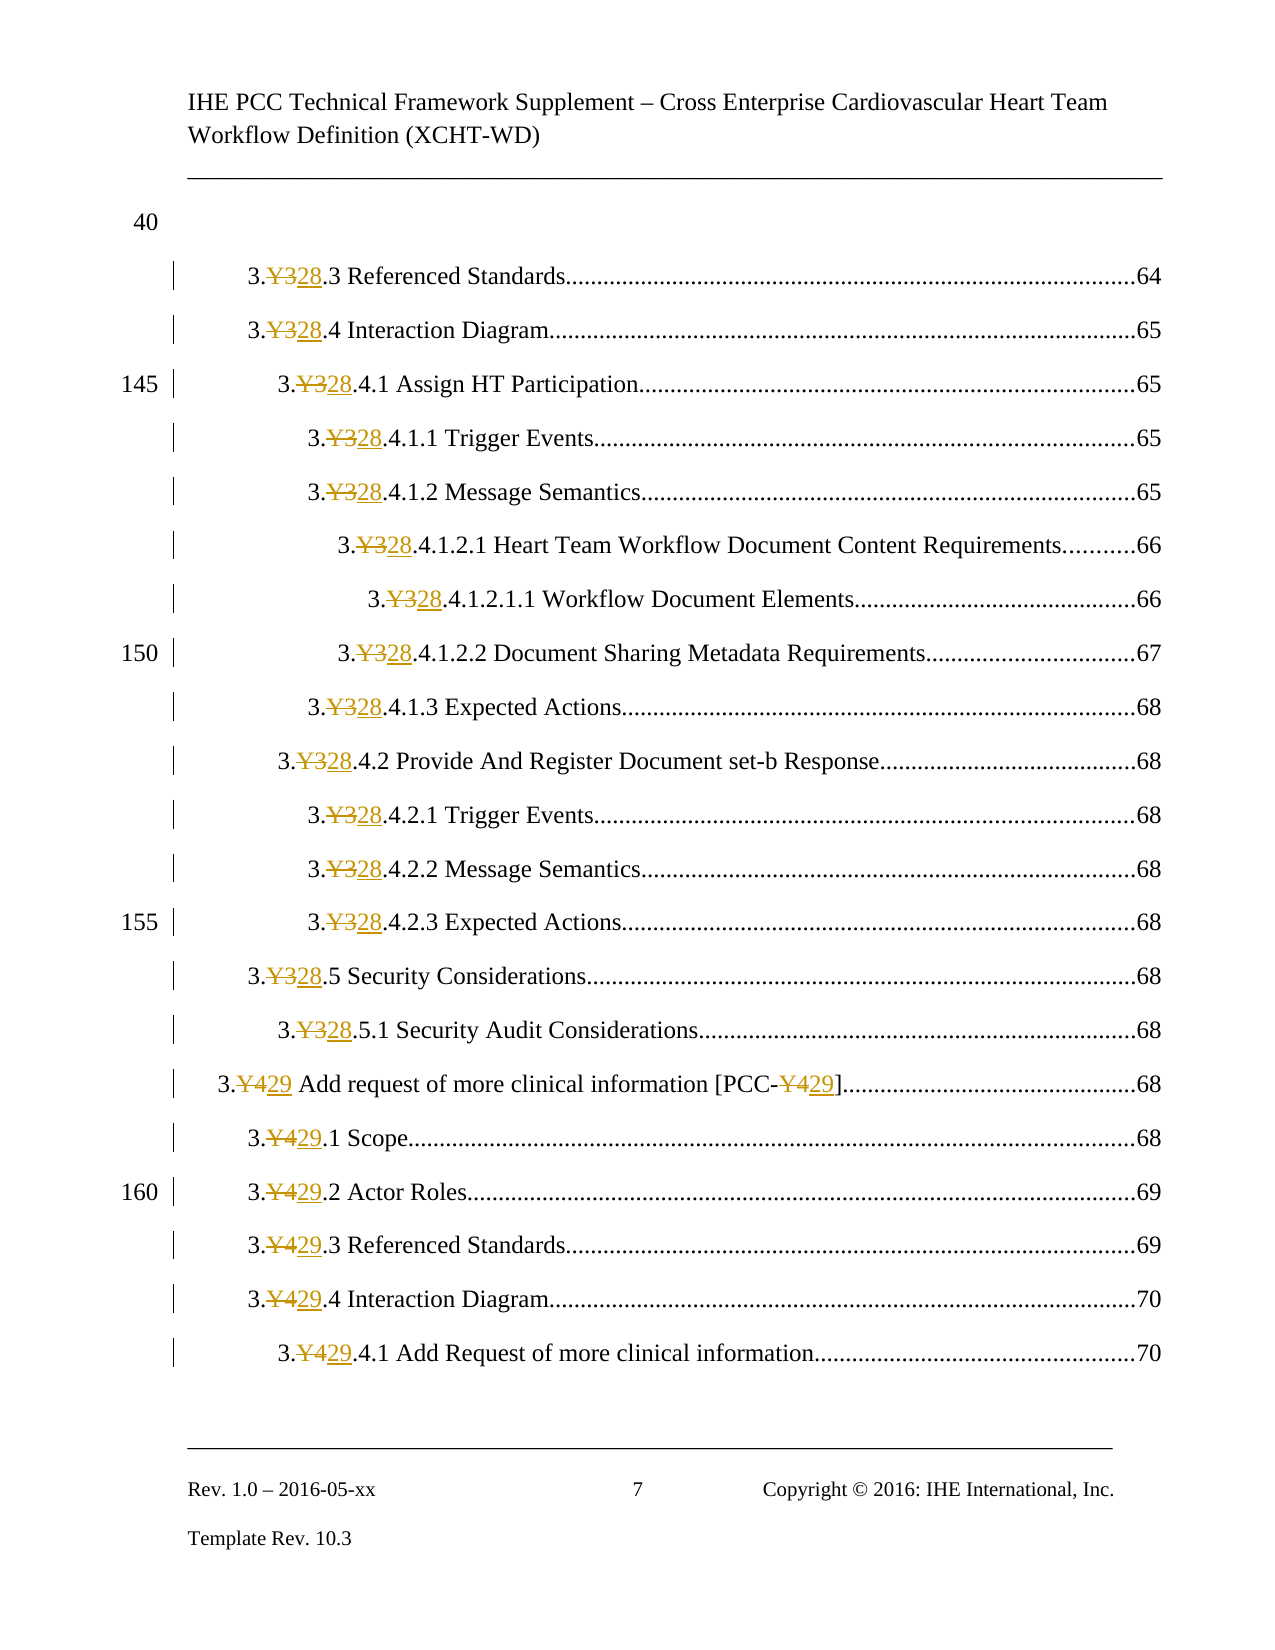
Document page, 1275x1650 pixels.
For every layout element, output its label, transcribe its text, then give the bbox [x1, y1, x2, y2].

text 3..4.1 Add Request of more clinical information 70 [277, 1338, 1162, 1367]
text 3..4.2.1 Trigger Events 68 [307, 800, 1162, 828]
text 3..4.1.2 Message Semantics 65 [307, 477, 1162, 505]
text 3..4.1.2.1.1 Workflow Document Elements 66 [367, 584, 1162, 613]
text 3..4.2.2 Message Semantics 68 [307, 854, 1162, 882]
text 3. Add request of more clinical information [PCC-] 68 [217, 1069, 1162, 1098]
text 3..4.1.1 Trigger Events 65 [307, 423, 1162, 452]
text 3..1 Scope 68 [247, 1123, 1162, 1152]
text 3..2 Actor Roles 69 [247, 1177, 1162, 1206]
text 3..5 Security Considerations 68 [247, 961, 1162, 990]
text 3..4 Interaction Diagram 65 [247, 315, 1162, 344]
text 3..3 Referenced Standards 69 [247, 1231, 1162, 1259]
text 3..4.1.3 Expected Actions 68 [307, 692, 1162, 721]
text 3..5.1 Security Audit Considerations 68 [277, 1015, 1162, 1044]
text 3..4 Interaction Diagram 70 [247, 1284, 1162, 1313]
text 3..4.2.3 Expected Actions 68 [307, 907, 1162, 936]
text 3..3 Referenced Standards 64 [247, 261, 1162, 290]
text 3..4.1.2.2 Document Sharing Metadata Requirements 67 [337, 638, 1162, 667]
text 3..4.2 Provide And Register Document set-b Response 68 [277, 746, 1162, 775]
text 3..4.1.2.1 Heart Team Workflow Document Content Requirements 66 [337, 531, 1162, 559]
text 3..4.1 Assign HT Participation 65 [277, 369, 1162, 398]
